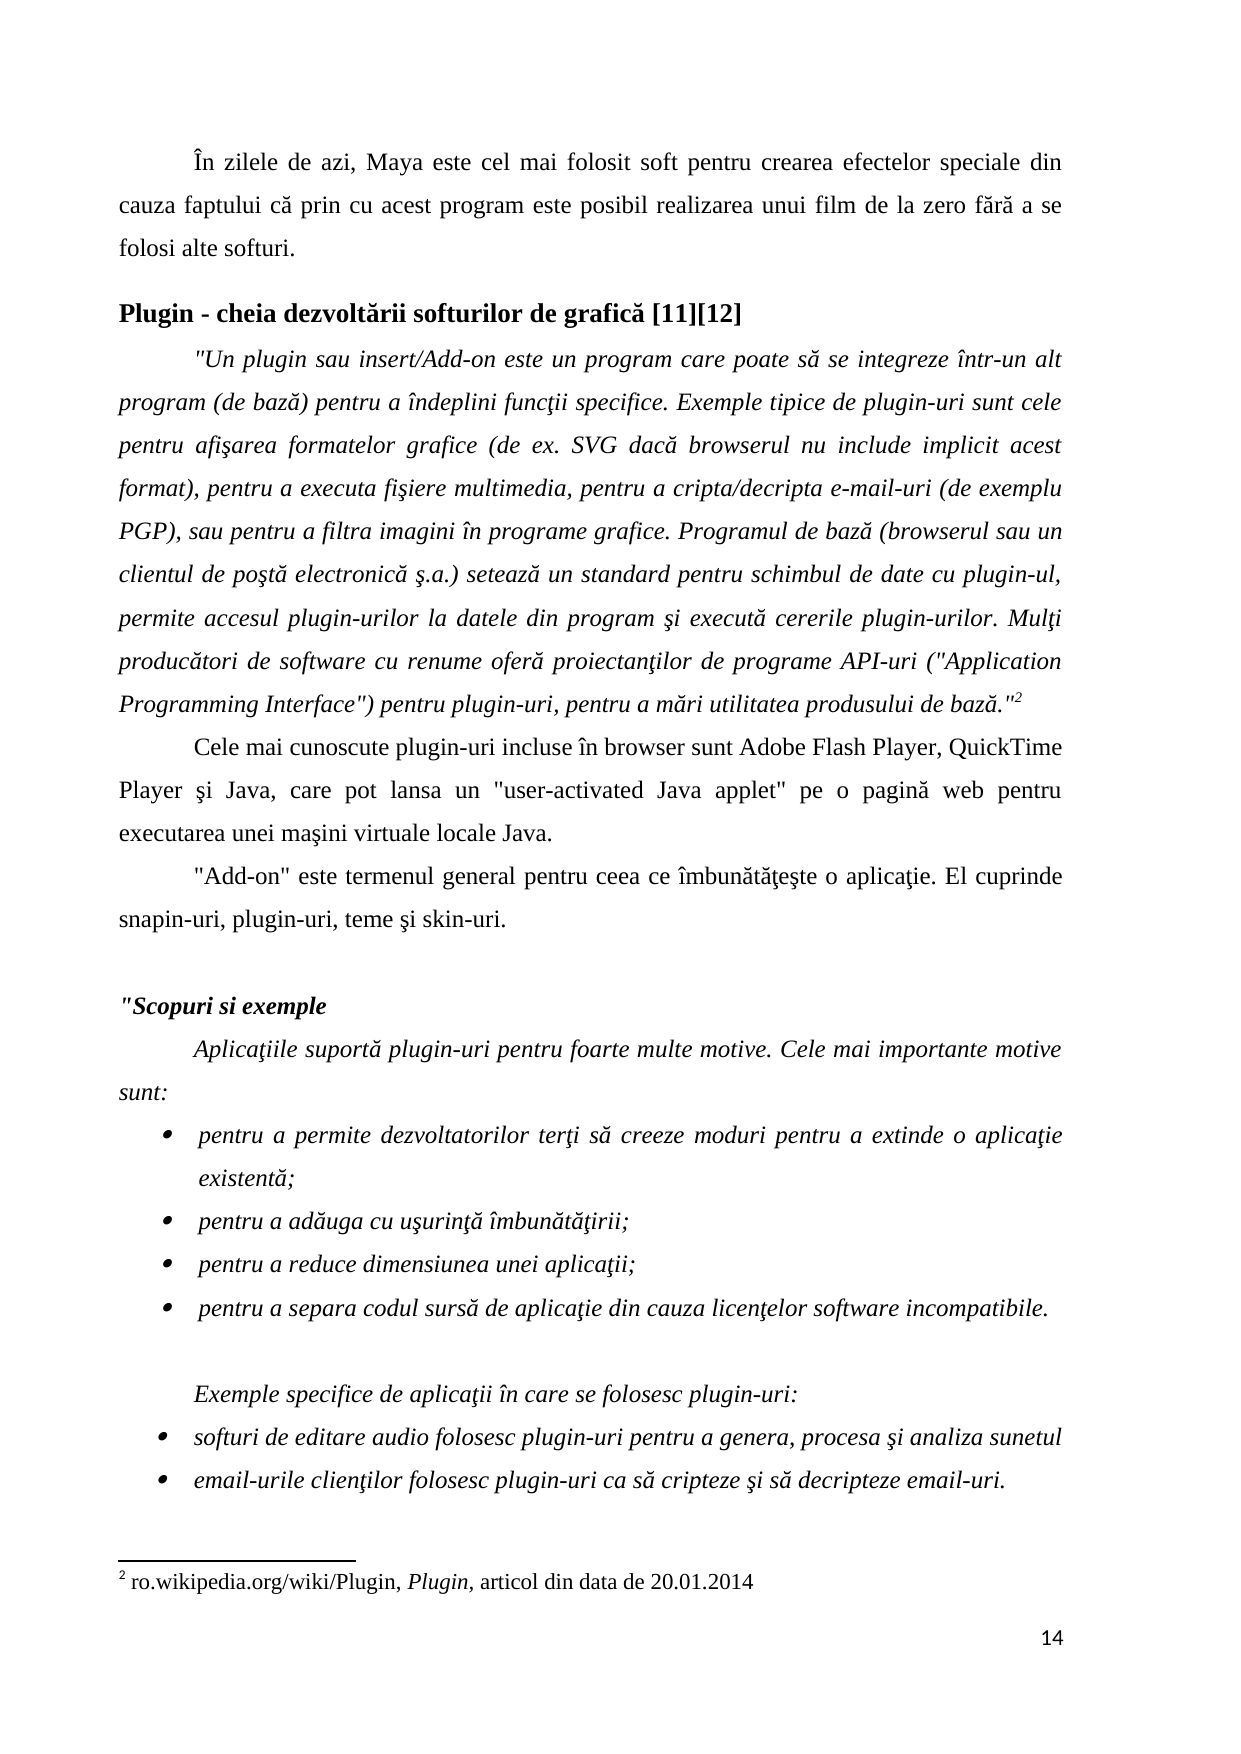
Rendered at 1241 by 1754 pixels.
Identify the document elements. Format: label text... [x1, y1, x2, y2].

text În zilele de azi, Maya este cel mai folosit soft pentru crearea efectelor speciale din cauza faptului că prin cu acest program este posibil realizarea unui film de la zero fără a se folosi alte softuri. [118, 147, 1063, 262]
text Cele mai cunoscute plugin-uri incluse în browser sunt Adobe Flash Player, QuickTime Player şi Java, care pot lansa un "user-activated Java applet" pe o pagină web pentru executarea unei maşini virtuale locale Java. [118, 732, 1063, 847]
text "Add-on" este termenul general pentru ceea ce îmbunătăţeşte o aplicaţie. El cuprinde snapin-uri, plugin-uri, teme şi skin-uri. [118, 861, 1063, 933]
text "Scopuri si exemple [118, 991, 1063, 1019]
subtitle Plugin - cheia dezvoltării softurilor de grafică [11][12] [118, 297, 1063, 328]
text Exemple specifice de aplicaţii în care se folosesc plugin-uri: [118, 1379, 1063, 1408]
list pentru a permite dezvoltatorilor terţi să creeze moduri pentru a extinde o aplicaţie existentă; [161, 1120, 1063, 1192]
list pentru a adăuga cu uşurinţă îmbunătăţirii; [161, 1206, 1063, 1235]
list softuri de editare audio folosesc plugin-uri pentru a genera, procesa şi analiza sunetul [156, 1422, 1063, 1451]
list email-urile clienţilor folosesc plugin-uri ca să cripteze şi să decripteze email-uri. [156, 1465, 1063, 1494]
text Aplicaţiile suportă plugin-uri pentru foarte multe motive. Cele mai importante motive sunt: [118, 1034, 1063, 1106]
text "Un plugin sau insert/Add-on este un program care poate să se integreze într-un alt program (de bază) pentru a îndeplini funcţii specifice. Exemple tipice de plugin-uri sunt cele pentru afişarea formatelor grafice (de ex. SVG dacă browserul nu include implicit acest format), pentru a executa fişiere multimedia, pentru a cripta/decripta e-mail-uri (de exemplu PGP), sau pentru a filtra imagini în programe grafice. Programul de bază (browserul sau un clientul de poştă electronică ş.a.) setează un standard pentru schimbul de date cu plugin-ul, permite accesul plugin-urilor la datele din program şi execută cererile plugin-urilor. Mulţi producători de software cu renume oferă proiectanţilor de programe API-uri ("Application Programming Interface") pentru plugin-uri, pentru a mări utilitatea produsului de bază." [118, 344, 1063, 718]
list pentru a separa codul sursă de aplicaţie din cauza licenţelor software incompatibile. [161, 1293, 1063, 1321]
list pentru a reduce dimensiunea unei aplicaţii; [161, 1249, 1063, 1278]
